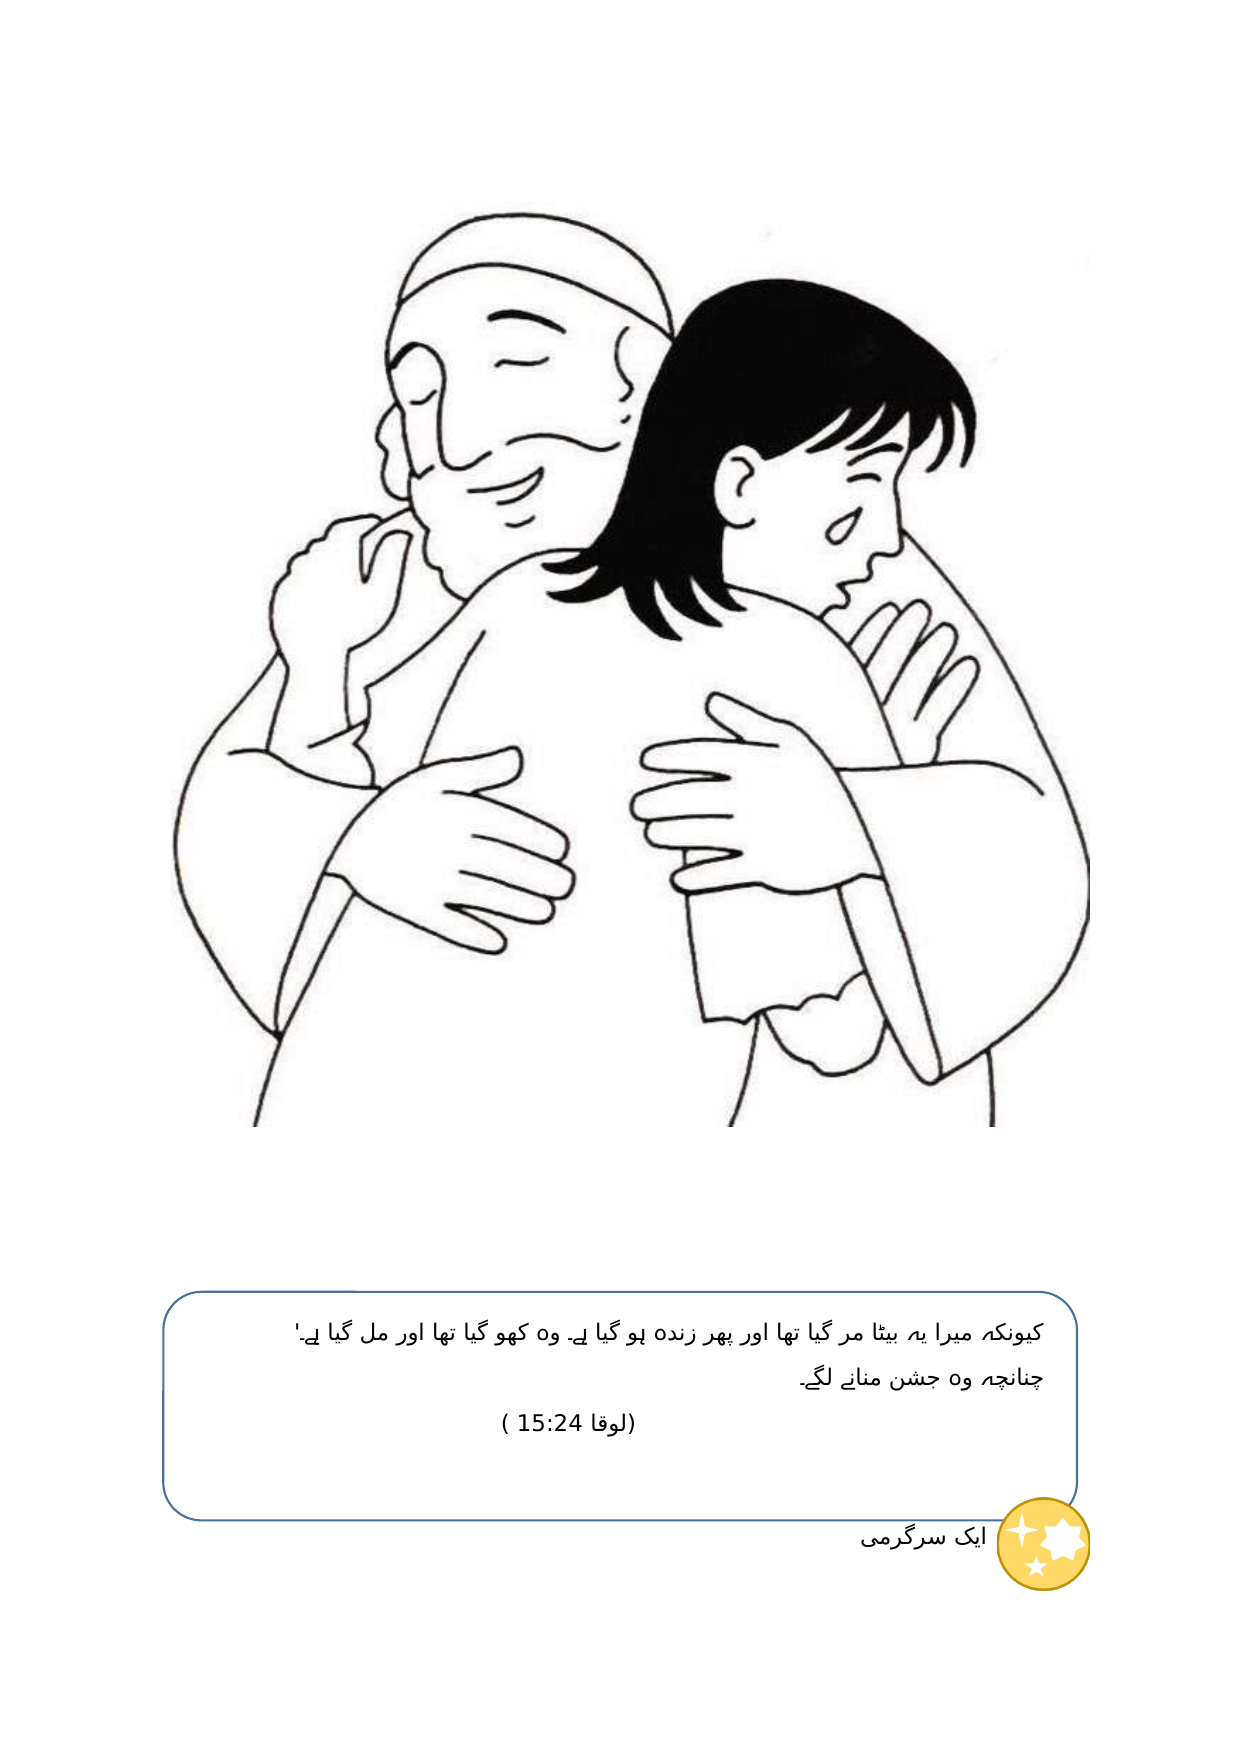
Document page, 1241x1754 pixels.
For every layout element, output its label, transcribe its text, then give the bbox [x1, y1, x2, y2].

text ایک سرگرمی [150, 1523, 996, 1550]
picture [171, 202, 1090, 1127]
picture [996, 1497, 1091, 1591]
text کیونکہ میرا یہ بیٹا مر گیا تھا اور پھر زندہ ہو گیا ہے۔ وہ کھو گیا تھا اور مل گیا ہے۔' [150, 1319, 1090, 1346]
text (لوقا 15:24 ) [150, 1410, 1090, 1437]
text چنانچہ وہ جشن منانے لگے۔ [150, 1364, 1090, 1391]
